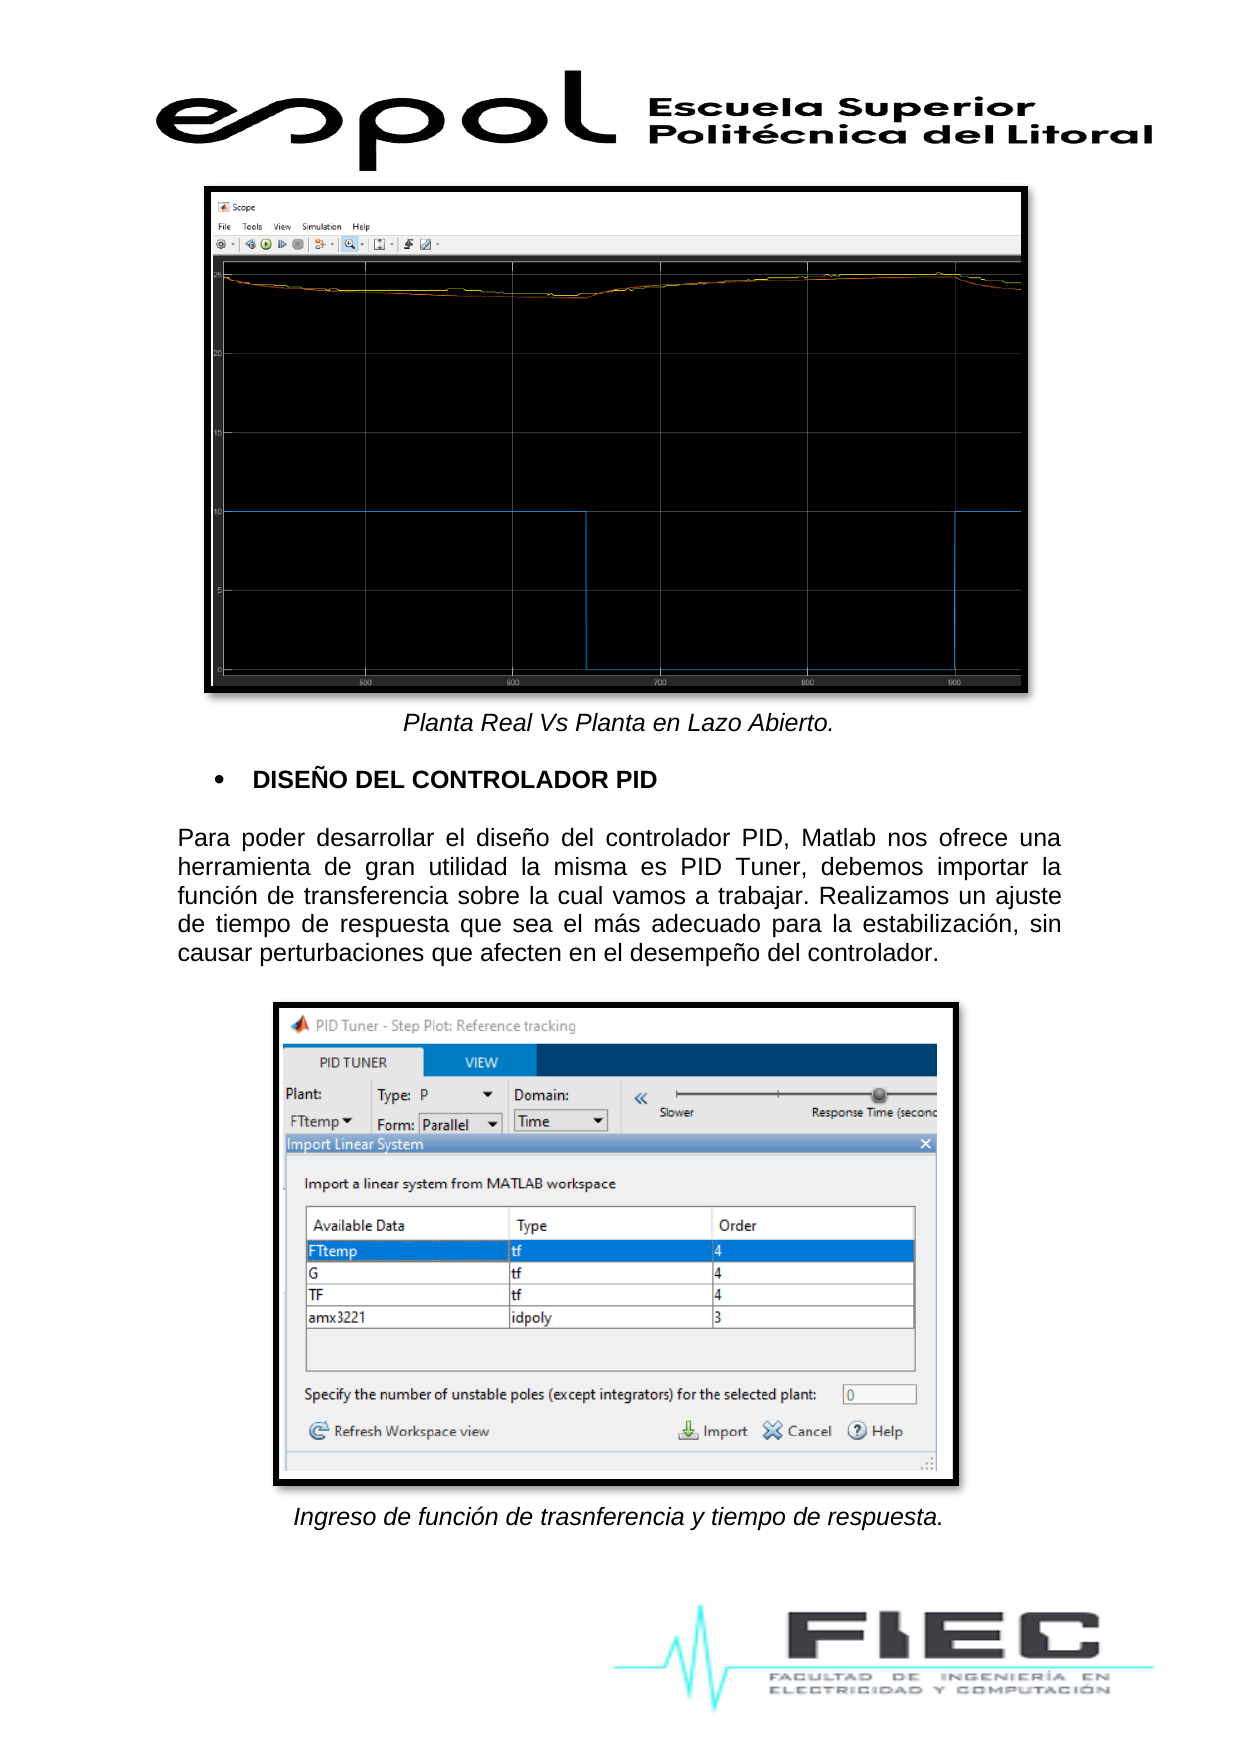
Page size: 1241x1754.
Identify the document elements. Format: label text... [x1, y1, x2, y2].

list DISEÑO DEL CONTROLADOR PID [215, 766, 1063, 794]
picture [584, 1590, 1182, 1716]
text Planta Real Vs Planta en Lazo Abierto. [177, 708, 1063, 737]
picture [123, 61, 1184, 180]
picture [279, 1008, 953, 1479]
picture [211, 192, 1021, 686]
text Ingreso de función de trasnferencia y tiempo de respuesta. [177, 1502, 1063, 1531]
text Para poder desarrollar el diseño del controlador PID, Matlab nos ofrece una herramienta de gran utilidad la misma es PID Tuner, debemos importar la función de transferencia sobre la cual vamos a trabajar. Realizamos un ajuste de tiempo de respuesta que sea el más adecuado para la estabilización, sin causar perturbaciones que afecten en el desempeño del controlador. [177, 823, 1063, 967]
